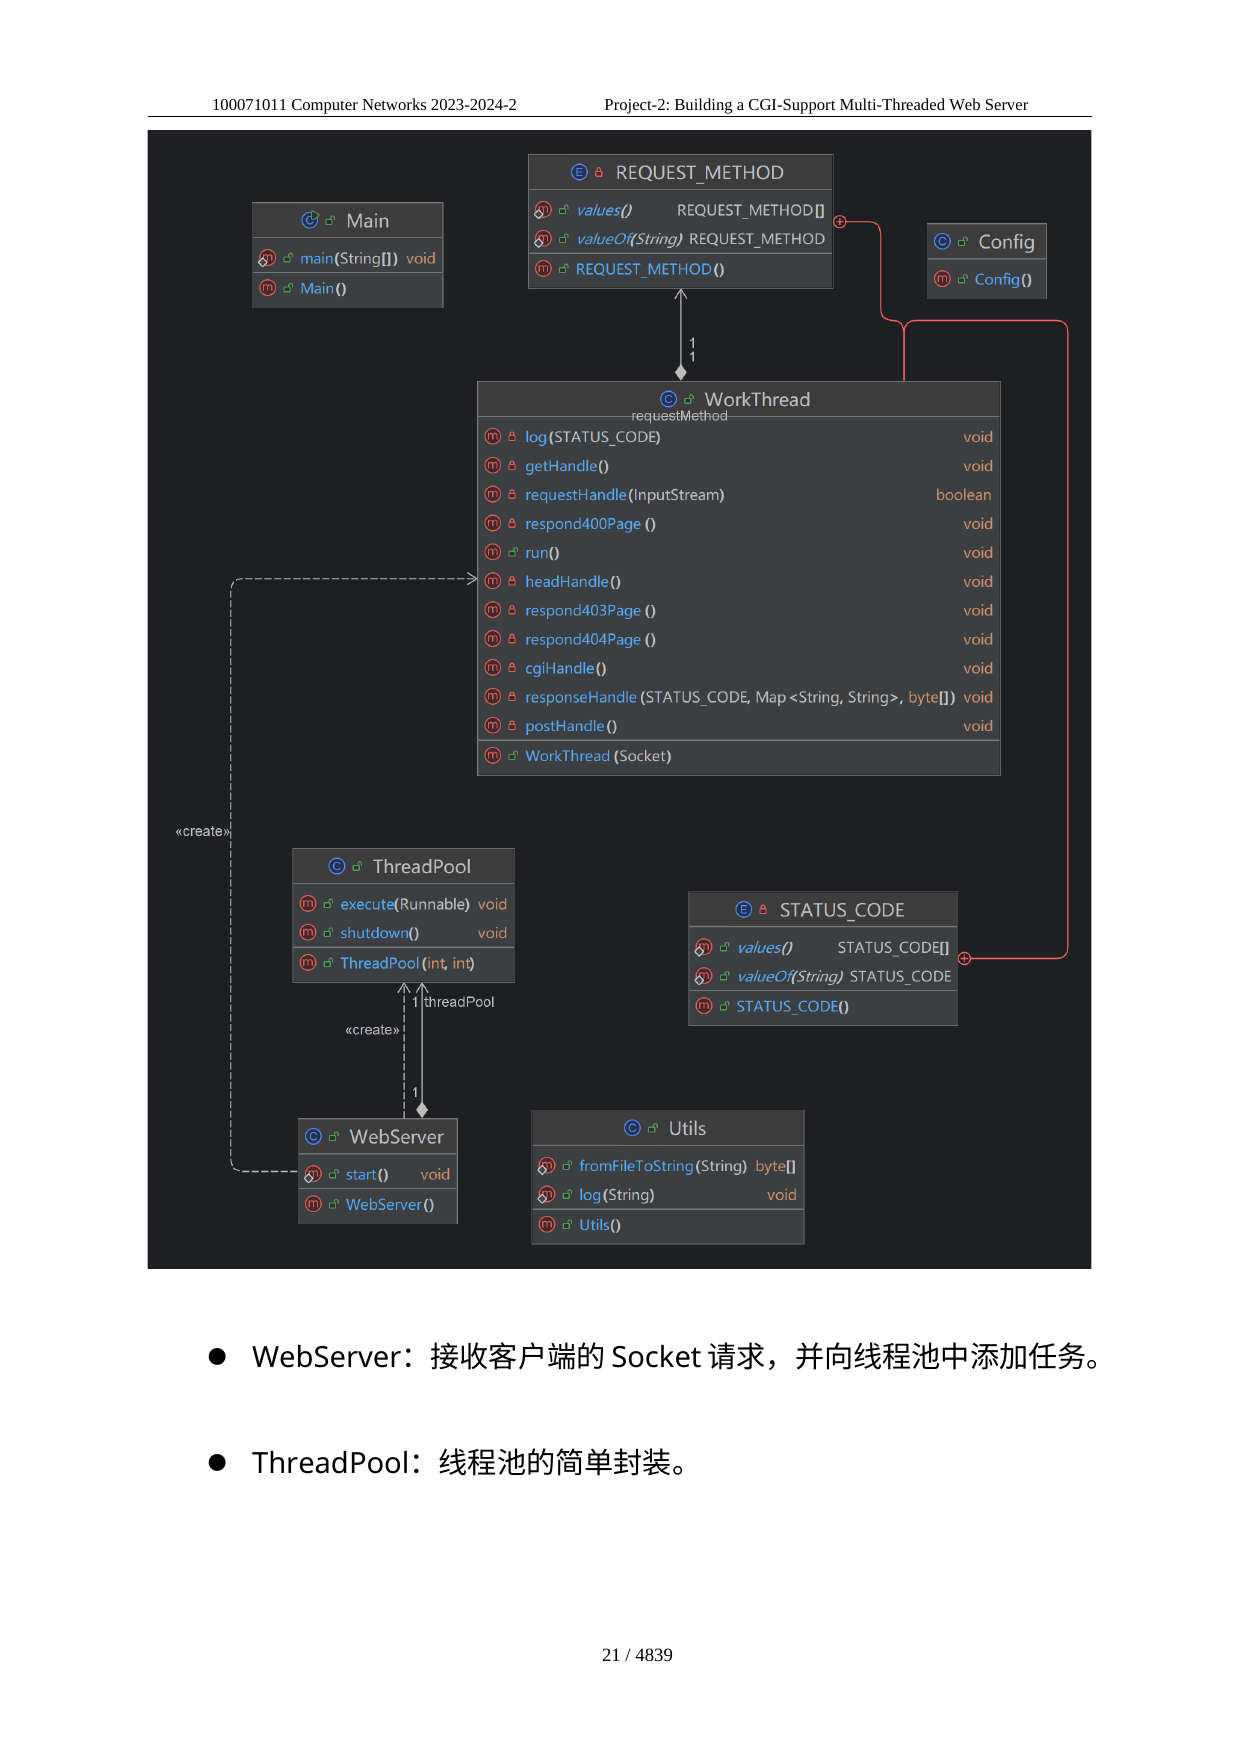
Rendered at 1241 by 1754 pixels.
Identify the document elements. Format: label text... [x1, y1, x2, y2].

list ThreadPool：线程池的简单封装。 [206, 1427, 1092, 1495]
picture [147, 130, 1092, 1269]
list WebServer：接收客户端的Socket请求，并向线程池中添加任务。 [206, 1321, 1092, 1389]
